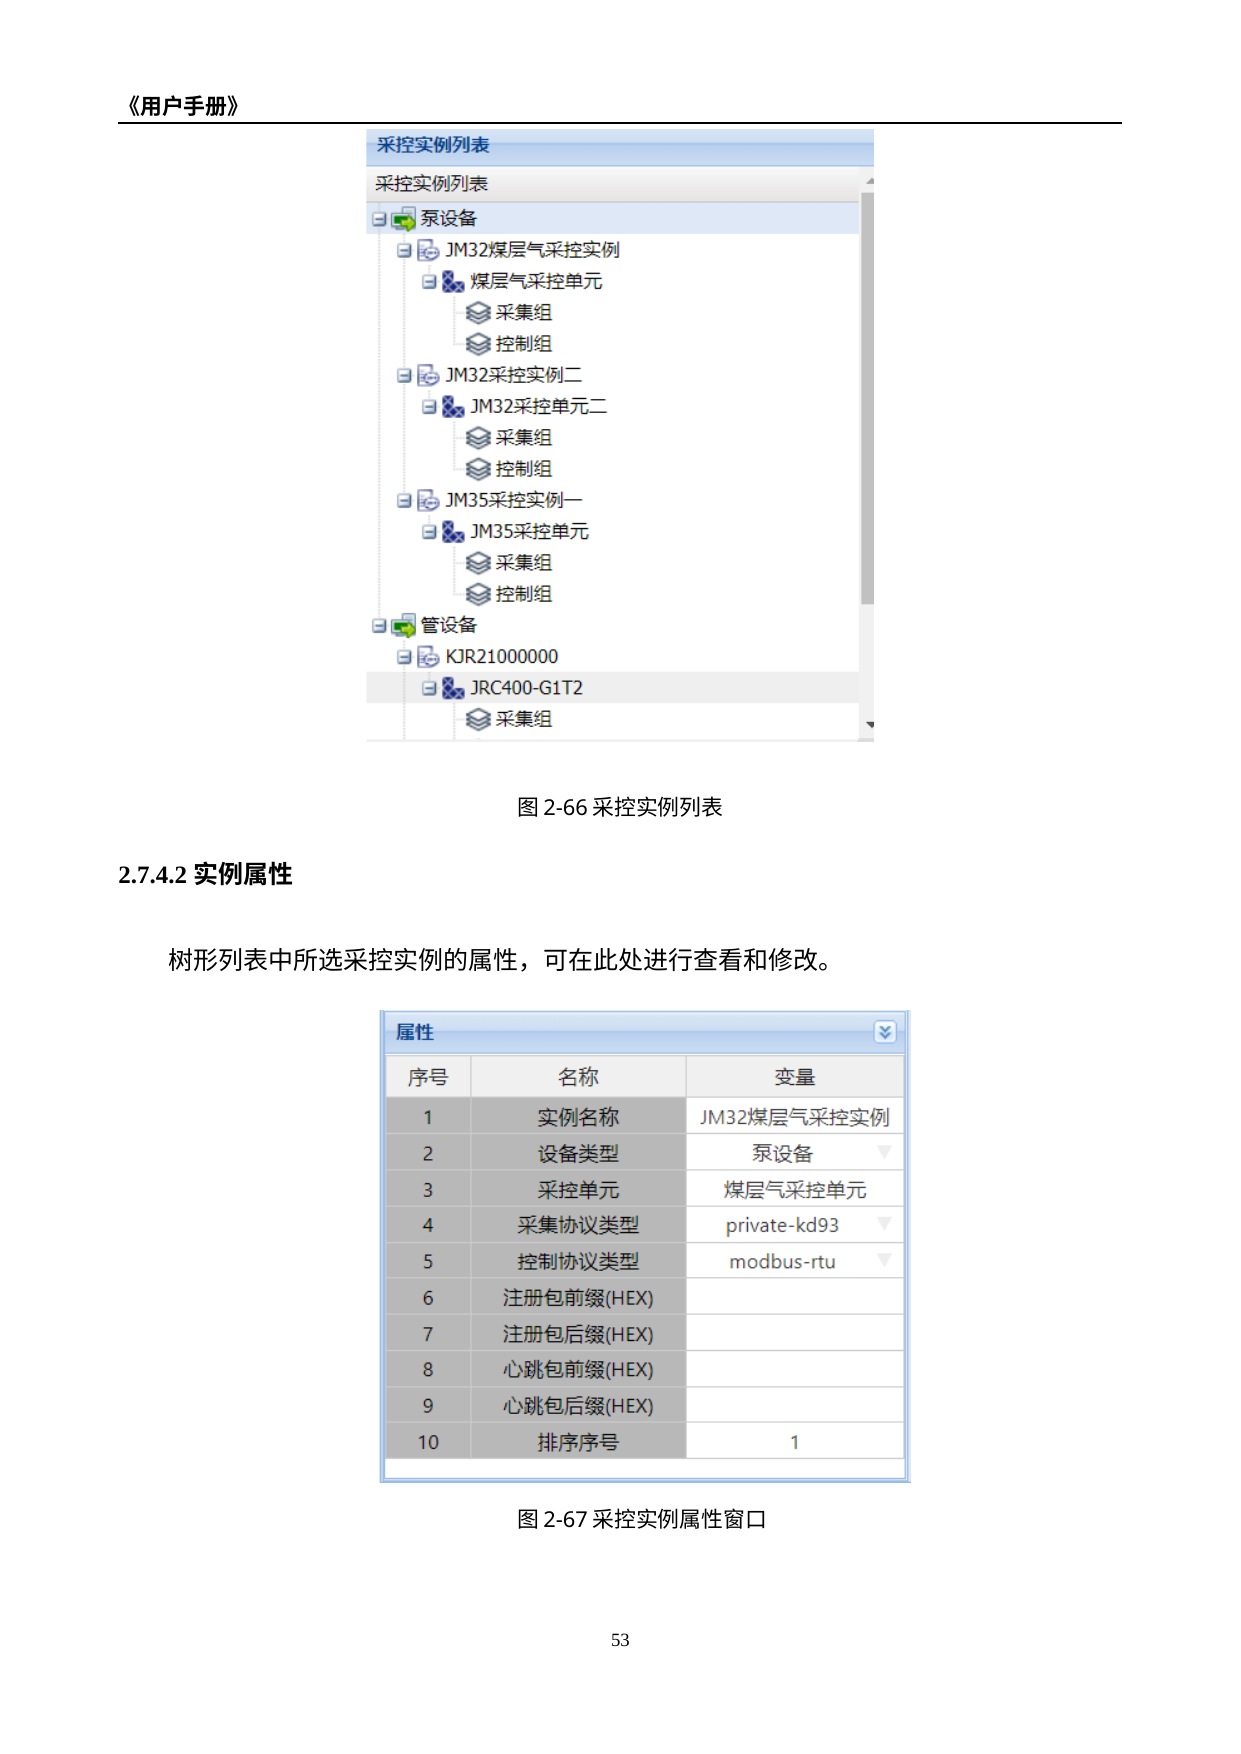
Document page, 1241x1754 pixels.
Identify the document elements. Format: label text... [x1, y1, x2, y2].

picture [379, 1010, 911, 1483]
text 图2-67采控实例属性窗口 [118, 1501, 1122, 1534]
text 图2-66采控实例列表 [118, 789, 1122, 823]
text 树形列表中所选采控实例的属性，可在此处进行查看和修改。 [118, 925, 1122, 993]
picture [366, 129, 874, 742]
subtitle 2.7.4.2 实例属性 [118, 839, 1122, 907]
